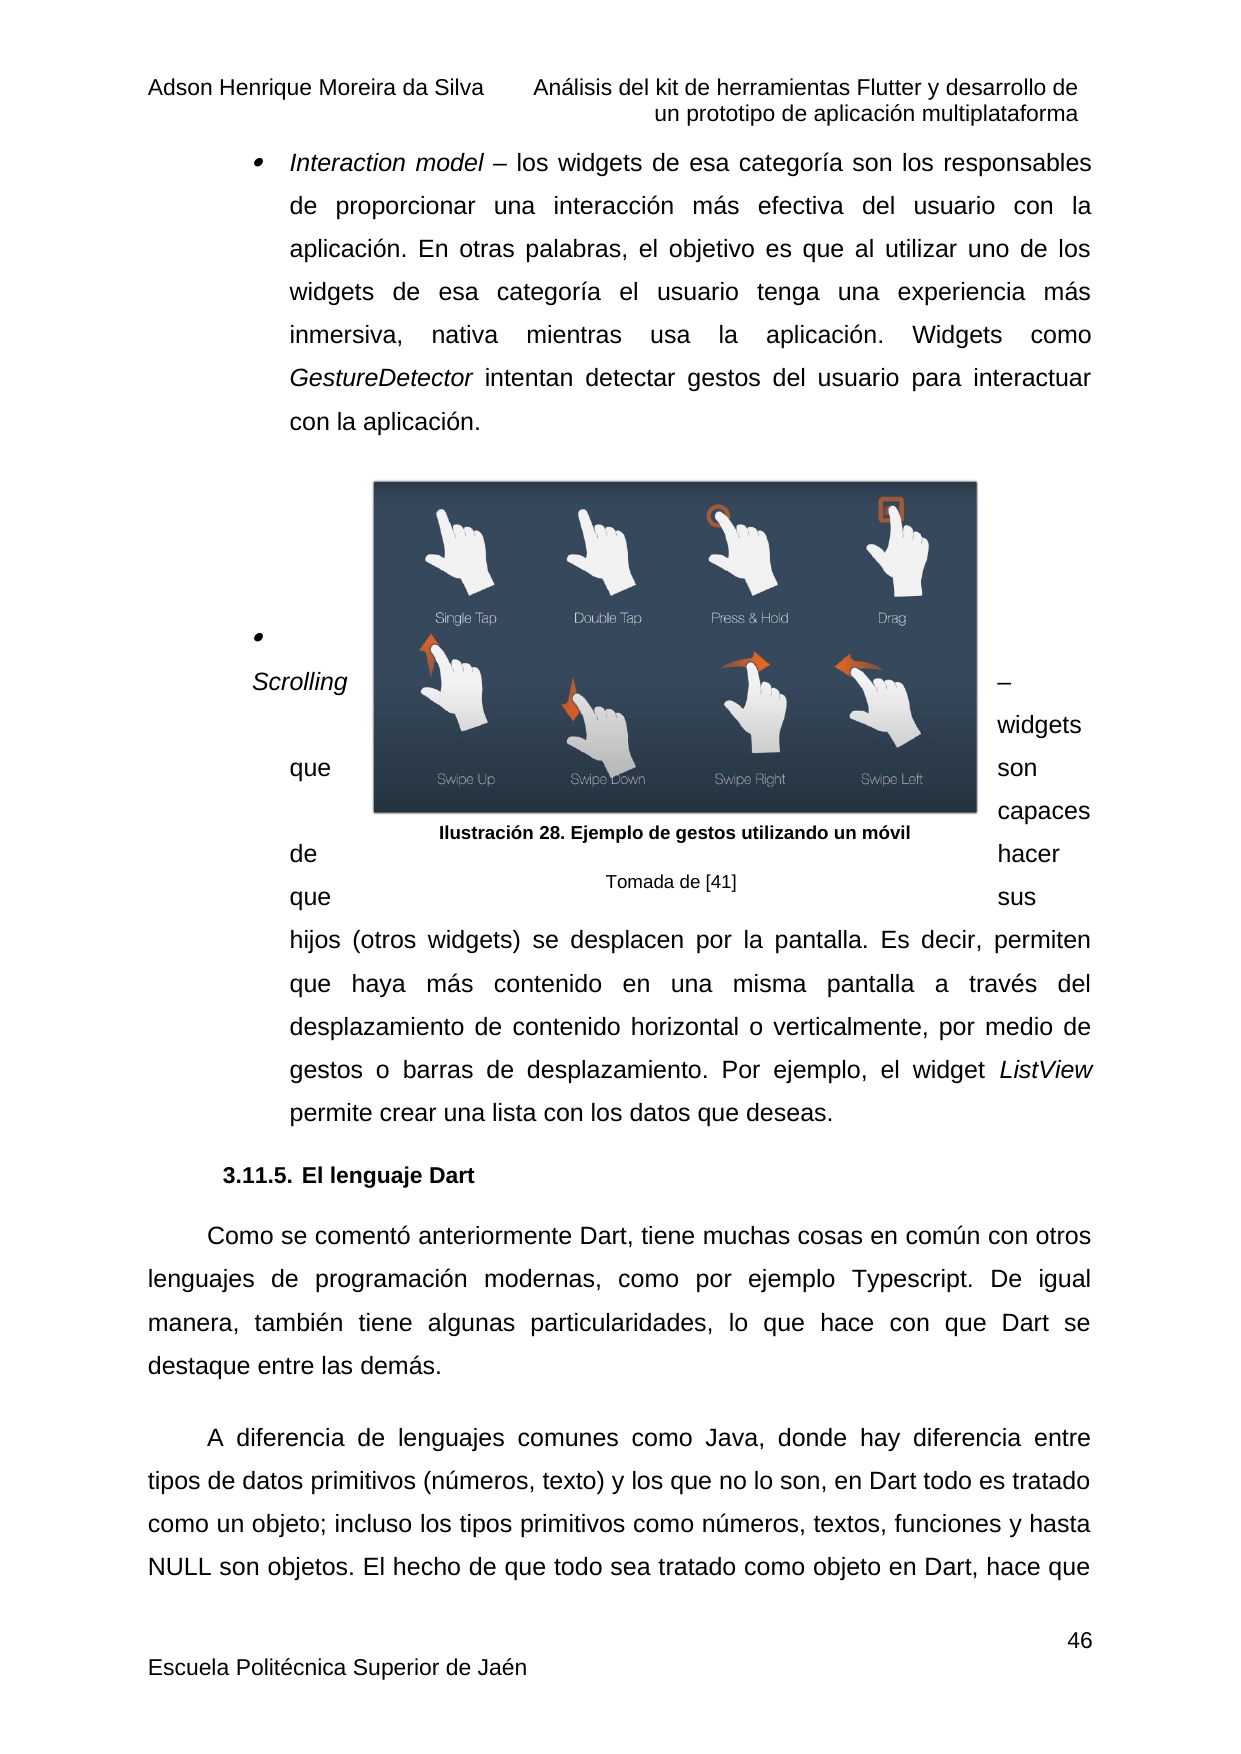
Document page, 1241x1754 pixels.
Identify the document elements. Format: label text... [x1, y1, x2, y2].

list Assets, images and icon – como el propio nombre implica, en esa categoría tenemos todos los widgets (Icons, Image, RawImage, AssetBundle, etc.) responsables de poner archivos, imágenes y iconos en la aplicación. [252, 148, 1092, 306]
list Scrolling – widgets que son capaces de hacer que sus hijos (otros widgets) se desplacen por la pantalla. Es decir, permiten que haya más contenido en una misma pantalla a través del desplazamiento de contenido horizontal o verticalmente, por medio de gestos o barras de desplazamiento. Por ejemplo, el widget ListView permite crear una lista con los datos que deseas. [252, 825, 1092, 1328]
list Interaction model – los widgets de esa categoría son los responsables de proporcionar una interacción más efectiva del usuario con la aplicación. En otras palabras, el objetivo es que al utilizar uno de los widgets de esa categoría el usuario tenga una experiencia más inmersiva, nativa mientras usa la aplicación. Widgets como GestureDetector intentan detectar gestos del usuario para interactuar con la aplicación. [252, 349, 1092, 637]
text Como se comentó anteriormente Dart, tiene muchas cosas en común con otros lenguajes de programación modernas, como por ejemplo Typescript. De igual manera, también tiene algunas particularidades, lo que hace con que Dart se destaque entre las demás. [148, 1423, 1092, 1581]
picture [371, 681, 979, 1016]
subtitle El lenguaje Dart [223, 1364, 1092, 1390]
